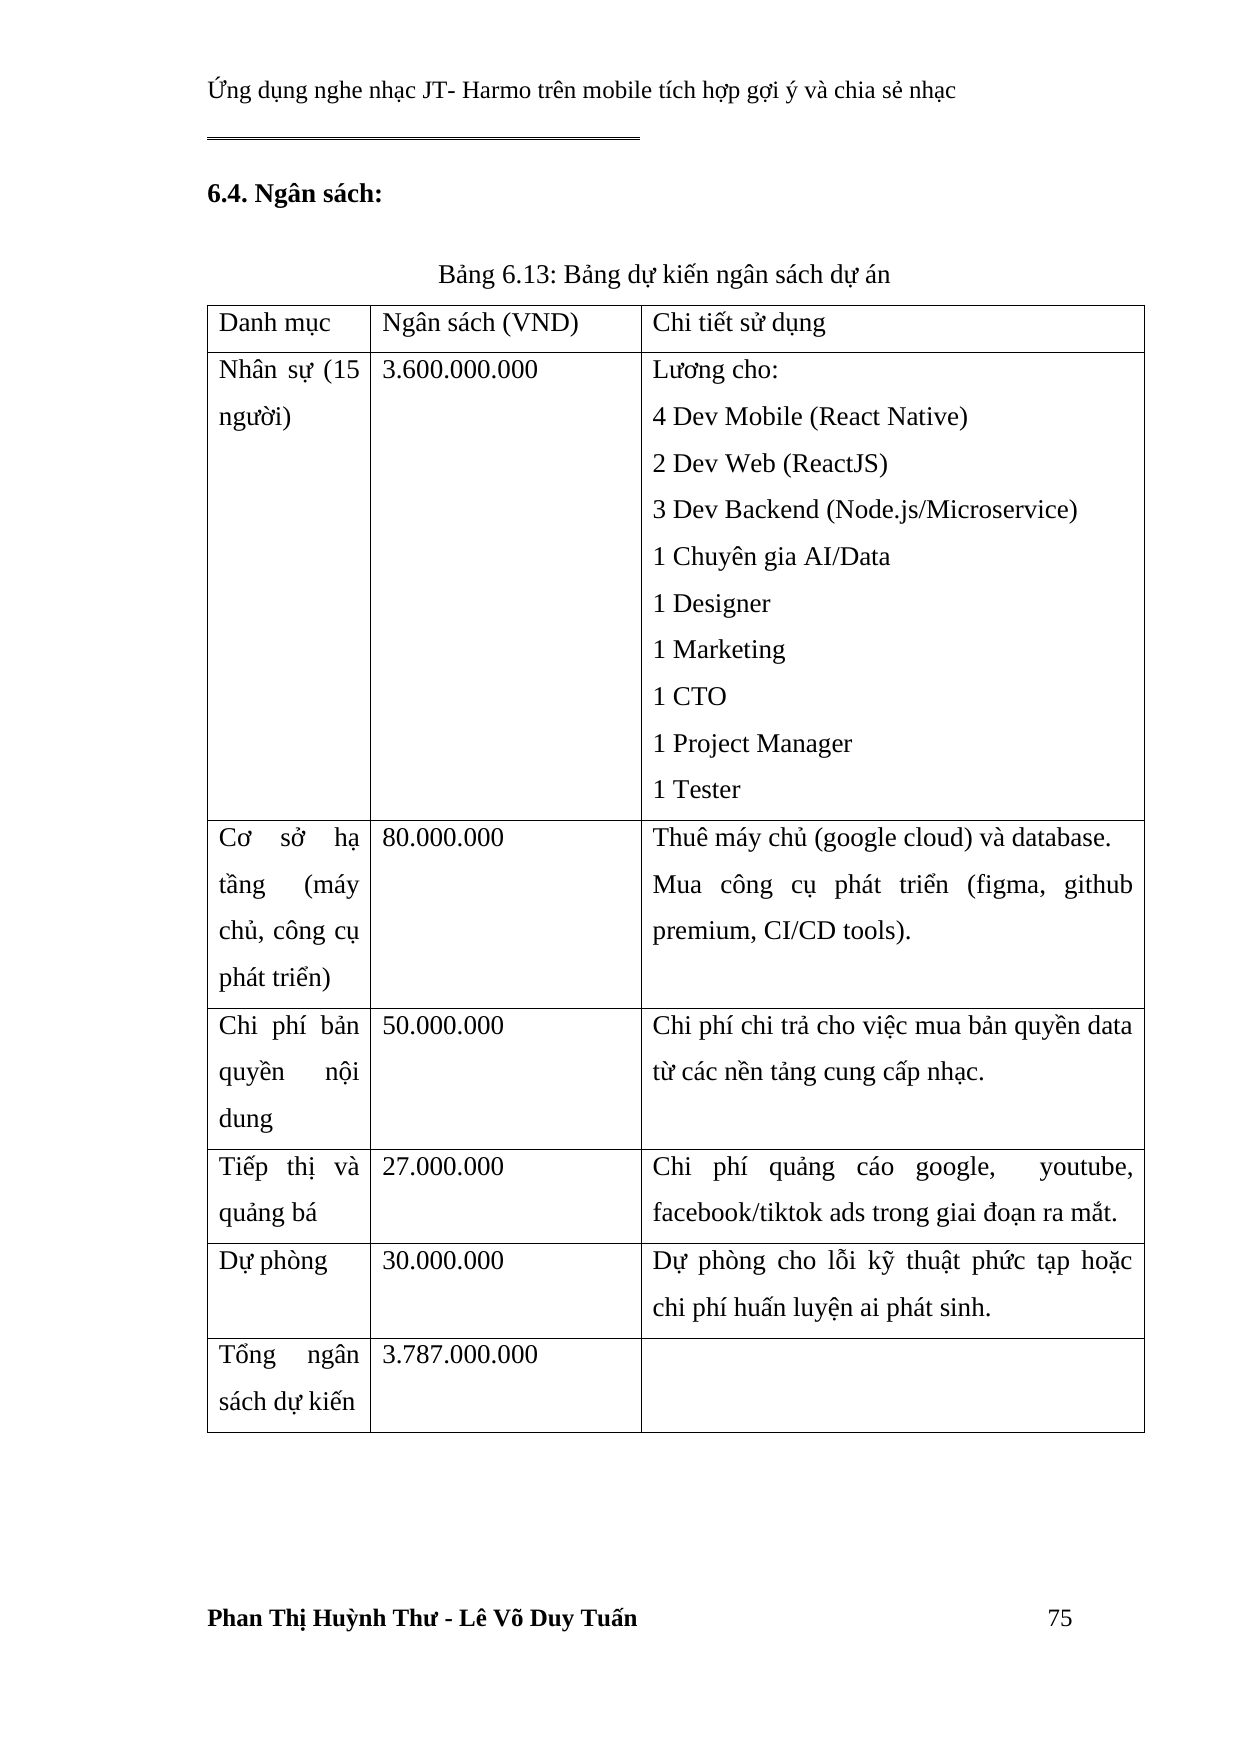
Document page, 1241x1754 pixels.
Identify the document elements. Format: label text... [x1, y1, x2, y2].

table_cell 3.787.000.000 [371, 1339, 641, 1432]
table_cell 50.000.000 [371, 1009, 641, 1149]
table_cell Cơ sở hạ tầng (máy chủ, công cụ phát triển) [208, 821, 370, 1008]
table_cell Chi phí chi trả cho việc mua bản quyền data từ các nền tảng cung cấp nhạc. [642, 1009, 1144, 1149]
table_header Chi tiết sử dụng [642, 306, 1144, 352]
table_header Danh mục [208, 306, 370, 352]
table_cell 30.000.000 [371, 1244, 641, 1337]
table_cell Dự phòng cho lỗi kỹ thuật phức tạp hoặc chi phí huấn luyện ai phát sinh. [642, 1244, 1144, 1337]
table_cell 80.000.000 [371, 821, 641, 1008]
table_cell Tổng ngân sách dự kiến [208, 1339, 370, 1432]
table_cell 3.600.000.000 [371, 353, 641, 820]
table_cell Dự phòng [208, 1244, 370, 1337]
subtitle Ngân sách: [207, 177, 1122, 208]
table_cell Chi phí bản quyền nội dung [208, 1009, 370, 1149]
table_cell 27.000.000 [371, 1150, 641, 1243]
table_cell Nhân sự (15 người) [208, 353, 370, 820]
table_cell Lương cho: 4 Dev Mobile (React Native) 2 Dev Web (ReactJS) 3 Dev Backend (Node.js/Microservice) 1 Chuyên gia AI/Data 1 Designer 1 Marketing 1 CTO 1 Project Manager 1 Tester [642, 353, 1144, 820]
table_cell [642, 1339, 1144, 1432]
table_header Ngân sách (VND) [371, 306, 641, 352]
table_cell Thuê máy chủ (google cloud) và database. Mua công cụ phát triển (figma, github premium, CI/CD tools). [642, 821, 1144, 1008]
table_cell Tiếp thị và quảng bá [208, 1150, 370, 1243]
table_cell Chi phí quảng cáo google, youtube, facebook/tiktok ads trong giai đoạn ra mắt. [642, 1150, 1144, 1243]
